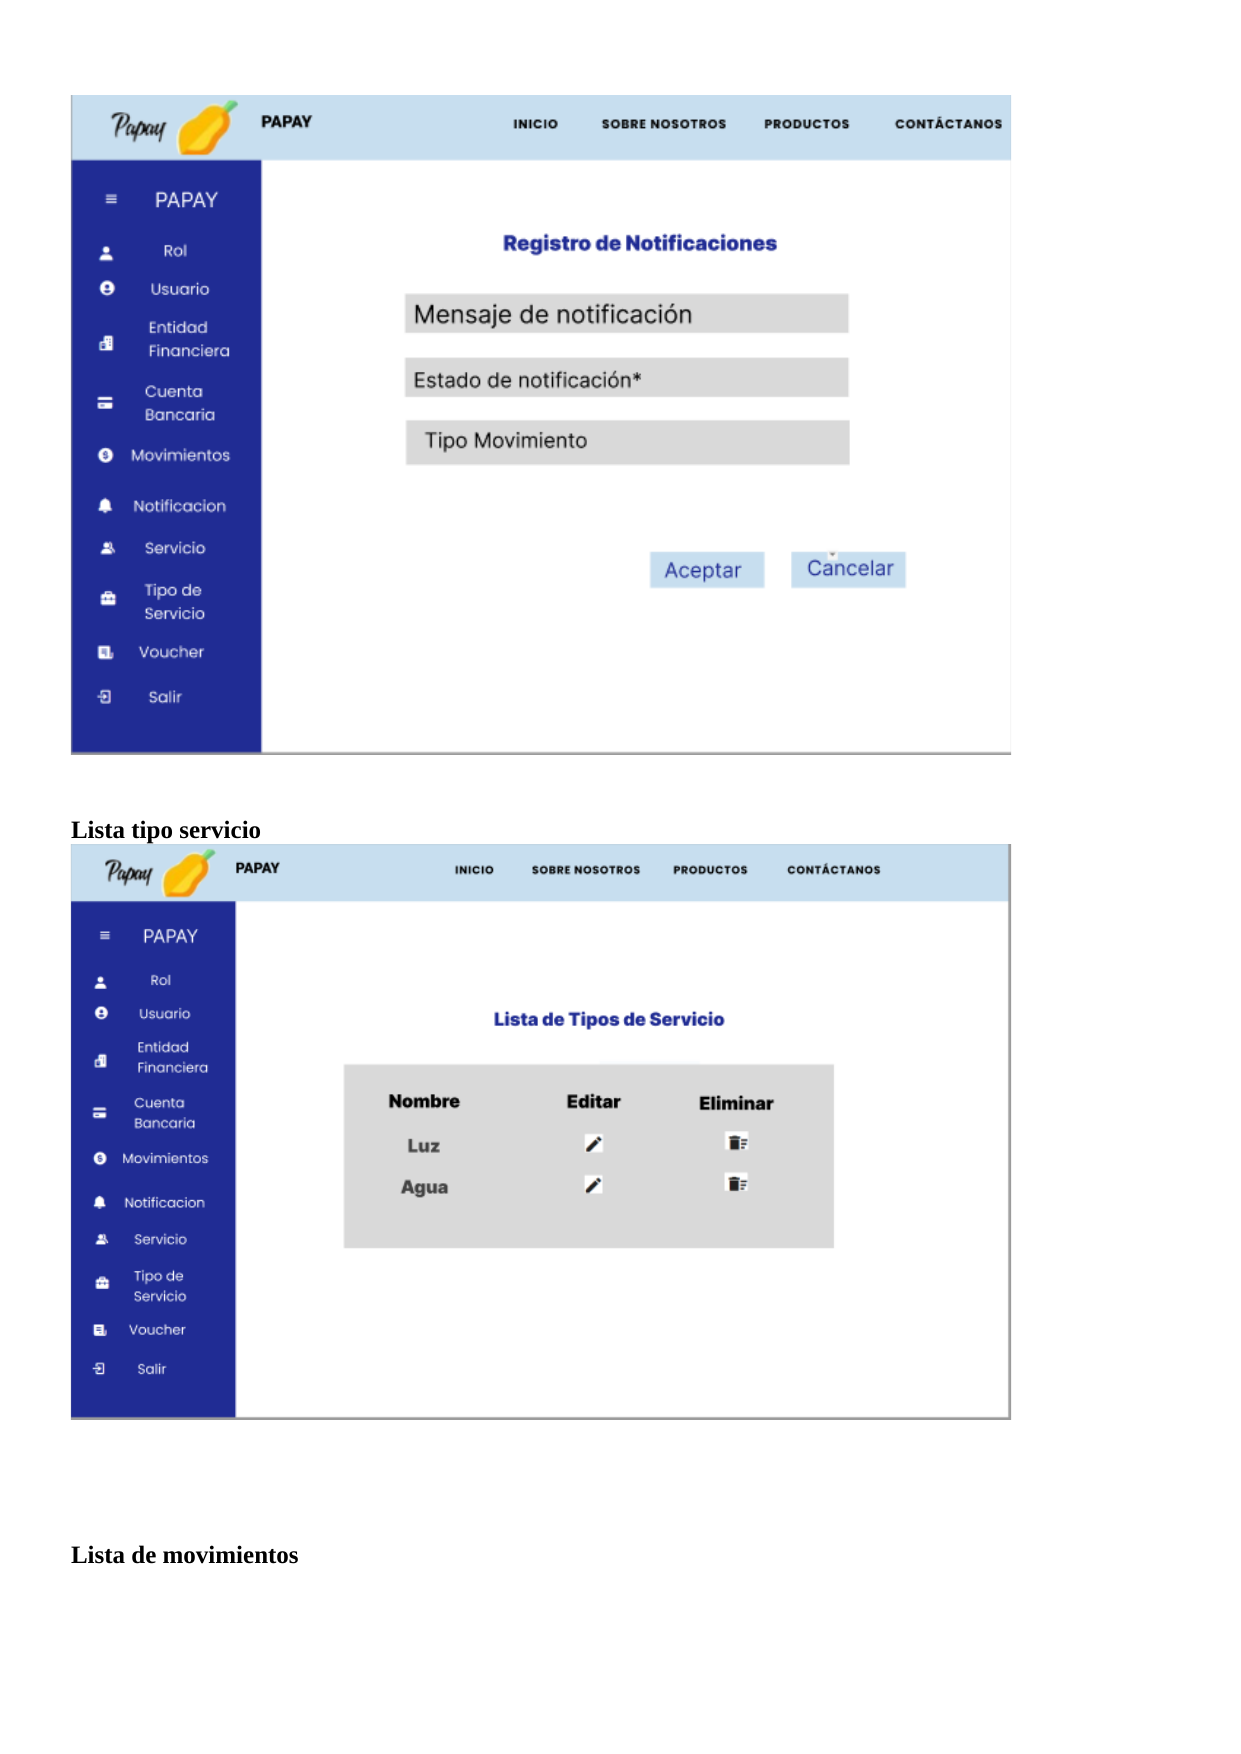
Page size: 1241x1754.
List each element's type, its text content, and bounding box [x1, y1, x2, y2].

picture [70, 95, 1012, 755]
text Lista tipo servicio [71, 815, 1059, 843]
picture [70, 844, 1012, 1420]
text Lista de movimientos [71, 1540, 1059, 1568]
